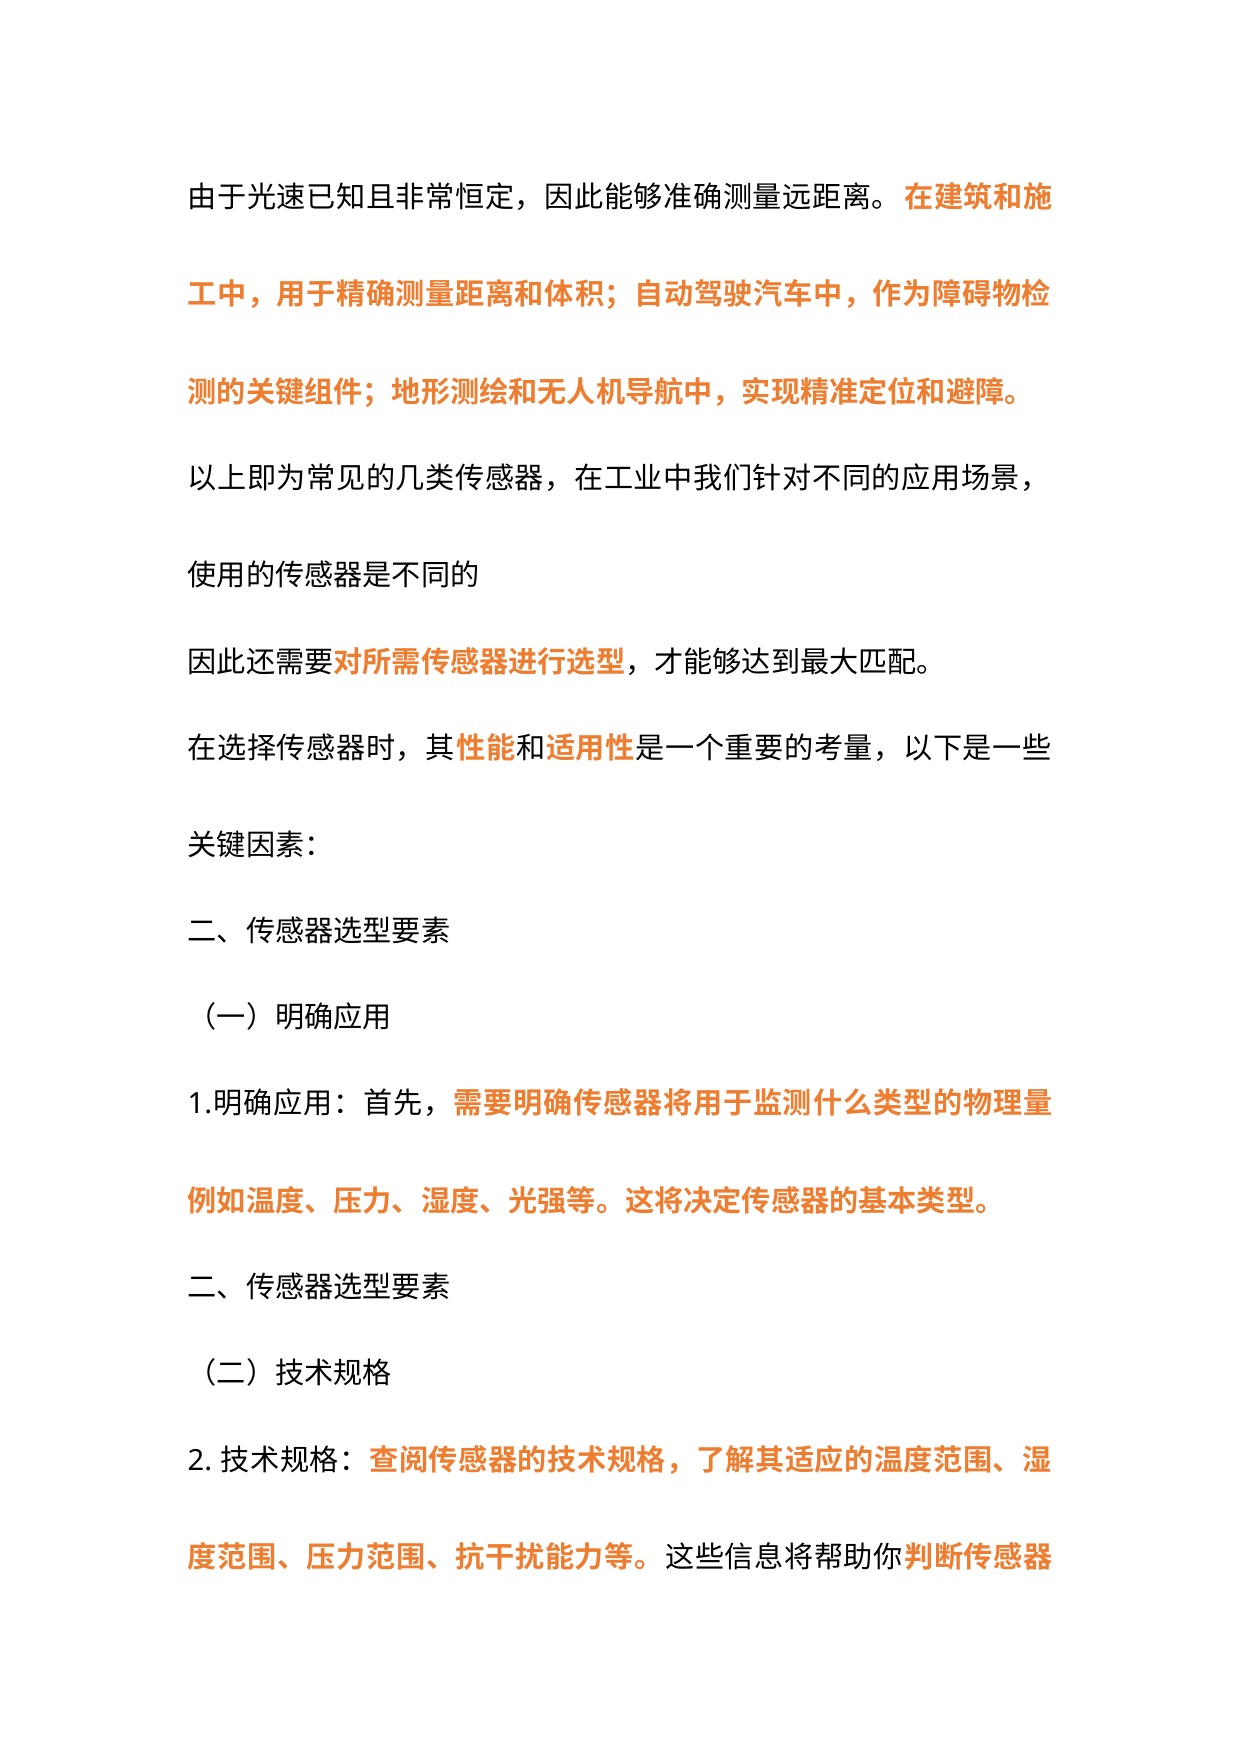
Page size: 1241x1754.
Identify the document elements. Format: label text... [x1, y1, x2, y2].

text 因此还需要对所需传感器进行选型，才能够达到最大匹配。 [187, 627, 1053, 692]
text 由于光速已知且非常恒定，因此能够准确测量远距离。在建筑和施工中，用于精确测量距离和体积；自动驾驶汽车中，作为障碍物检测的关键组件；地形测绘和无人机导航中，实现精准定位和避障。 [187, 162, 1053, 422]
text 在选择传感器时，其性能和适用性是一个重要的考量，以下是一些关键因素： [187, 713, 1053, 875]
text 二、传感器选型要素 [187, 897, 1053, 962]
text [187, 1425, 1053, 1587]
text 以上即为常见的几类传感器，在工业中我们针对不同的应用场景，使用的传感器是不同的 [187, 443, 1053, 606]
text 1.明确应用：首先，需要明确传感器将用于监测什么类型的物理量，例如温度、压力、湿度、光强等。这将决定传感器的基本类型。 [187, 1069, 1053, 1231]
text （二）技术规格 [187, 1339, 1053, 1404]
text （一）明确应用 [187, 983, 1053, 1048]
text 二、传感器选型要素 [187, 1252, 1053, 1317]
